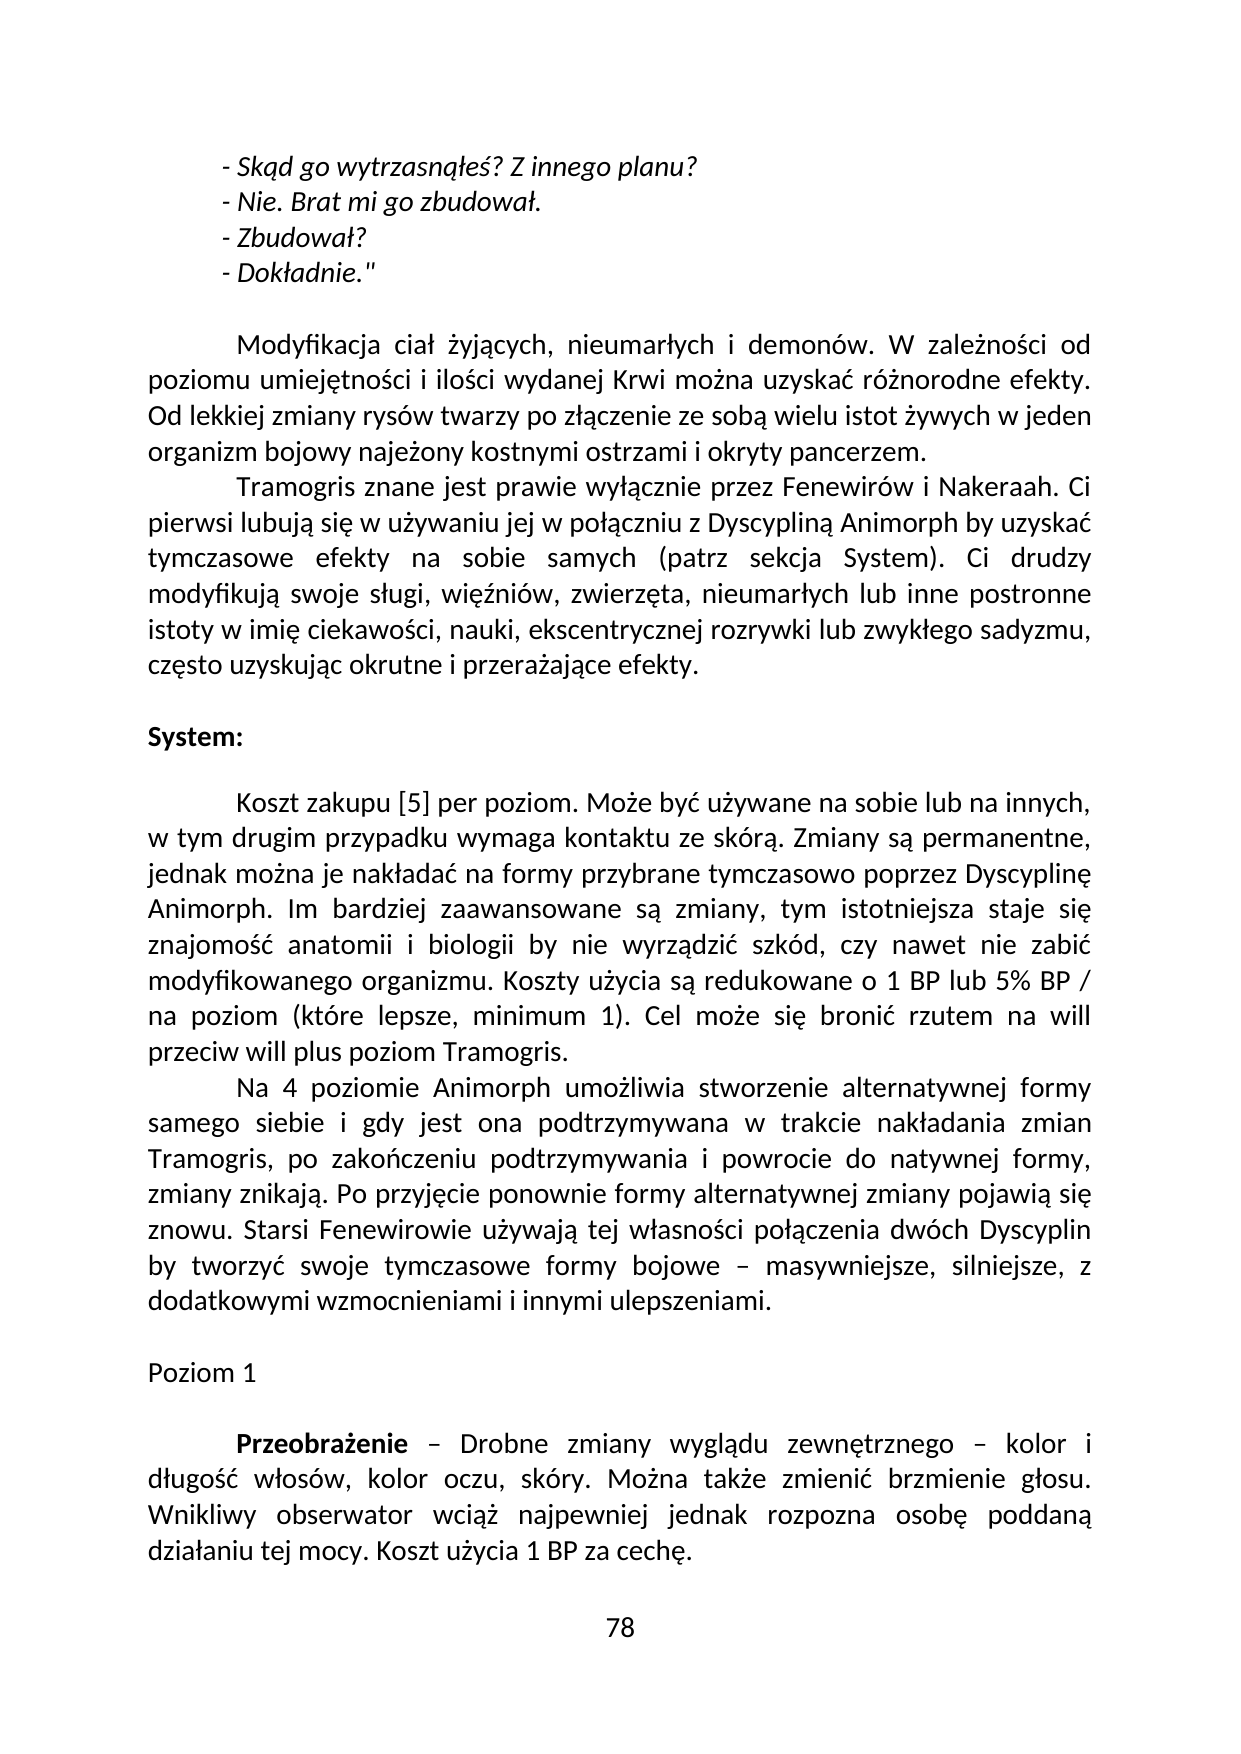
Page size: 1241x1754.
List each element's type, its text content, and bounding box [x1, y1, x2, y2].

text Poziom 1 [148, 1354, 1093, 1389]
text Tramogris znane jest prawie wyłącznie przez Fenewirów i Nakeraah. Ci pierwsi lubują się w używaniu jej w połączniu z Dyscypliną Animorph by uzyskać tymczasowe efekty na sobie samych (patrz sekcja System). Ci drudzy modyfikują swoje sługi, więźniów, zwierzęta, nieumarłych lub inne postronne istoty w imię ciekawości, nauki, ekscentrycznej rozrywki lub zwykłego sadyzmu, często uzyskując okrutne i przerażające efekty. [148, 468, 1093, 682]
text Koszt zakupu [5] per poziom. Może być używane na sobie lub na innych, w tym drugim przypadku wymaga kontaktu ze skórą. Zmiany są permanentne, jednak można je nakładać na formy przybrane tymczasowo poprzez Dyscyplinę Animorph. Im bardziej zaawansowane są zmiany, tym istotniejsza staje się znajomość anatomii i biologii by nie wyrządzić szkód, czy nawet nie zabić modyfikowanego organizmu. Koszty użycia są redukowane o 1 BP lub 5% BP / na poziom (które lepsze, minimum 1). Cel może się bronić rzutem na will przeciw will plus poziom Tramogris. [148, 784, 1093, 1069]
text - Dokładnie." [221, 254, 1093, 290]
text Przeobrażenie – Drobne zmiany wyglądu zewnętrznego – kolor i długość włosów, kolor oczu, skóry. Można także zmienić brzmienie głosu. Wnikliwy obserwator wciąż najpewniej jednak rozpozna osobę poddaną działaniu tej mocy. Koszt użycia 1 BP za cechę. [148, 1425, 1093, 1567]
text Modyfikacja ciał żyjących, nieumarłych i demonów. W zależności od poziomu umiejętności i ilości wydanej Krwi można uzyskać różnorodne efekty. Od lekkiej zmiany rysów twarzy po złączenie ze sobą wielu istot żywych w jeden organizm bojowy najeżony kostnymi ostrzami i okryty pancerzem. [148, 326, 1093, 468]
text - Skąd go wytrzasnąłeś? Z innego planu? [221, 148, 1093, 183]
text - Nie. Brat mi go zbudował. [221, 183, 1093, 219]
text System: [148, 718, 1093, 753]
text Na 4 poziomie Animorph umożliwia stworzenie alternatywnej formy samego siebie i gdy jest ona podtrzymywana w trakcie nakładania zmian Tramogris, po zakończeniu podtrzymywania i powrocie do natywnej formy, zmiany znikają. Po przyjęcie ponownie formy alternatywnej zmiany pojawią się znowu. Starsi Fenewirowie używają tej własności połączenia dwóch Dyscyplin by tworzyć swoje tymczasowe formy bojowe – masywniejsze, silniejsze, z dodatkowymi wzmocnieniami i innymi ulepszeniami. [148, 1069, 1093, 1318]
text - Zbudował? [221, 219, 1093, 254]
